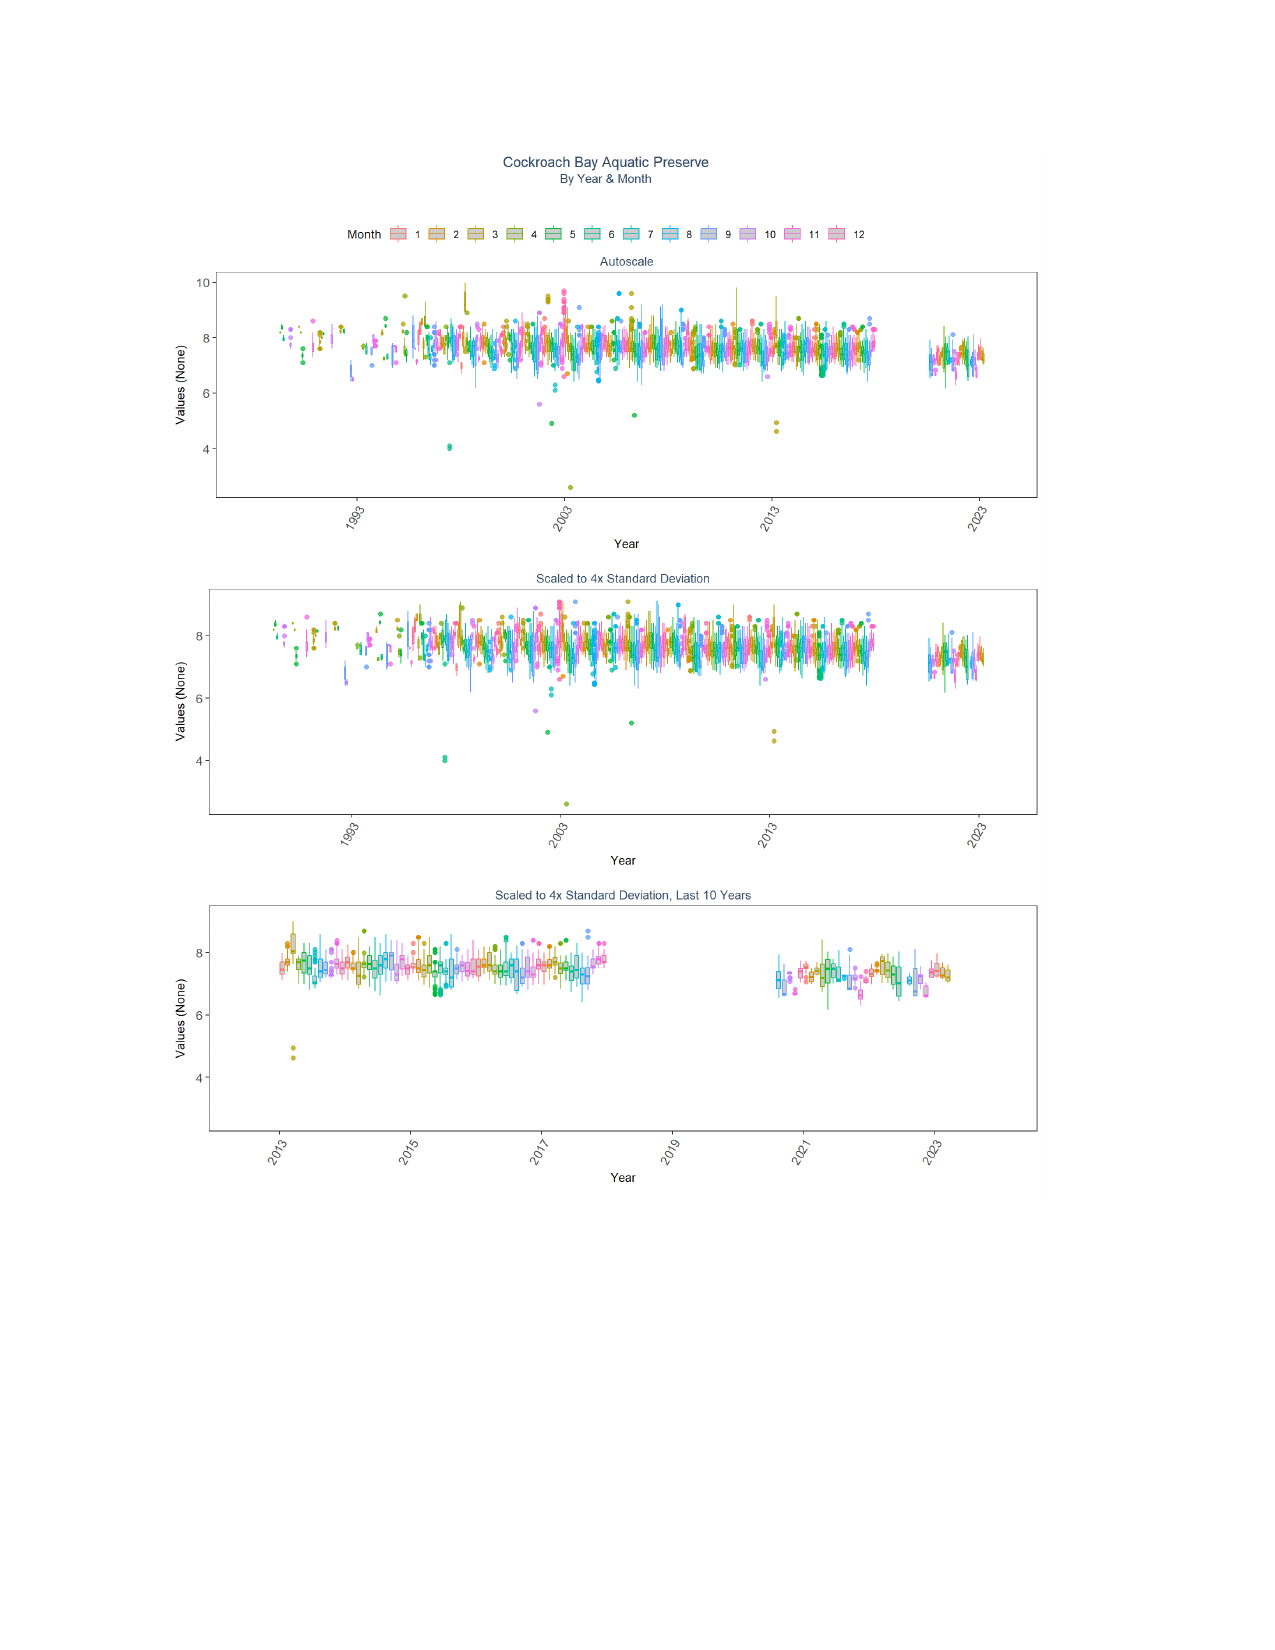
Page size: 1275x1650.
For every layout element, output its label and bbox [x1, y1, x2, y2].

picture [168, 150, 1044, 1200]
